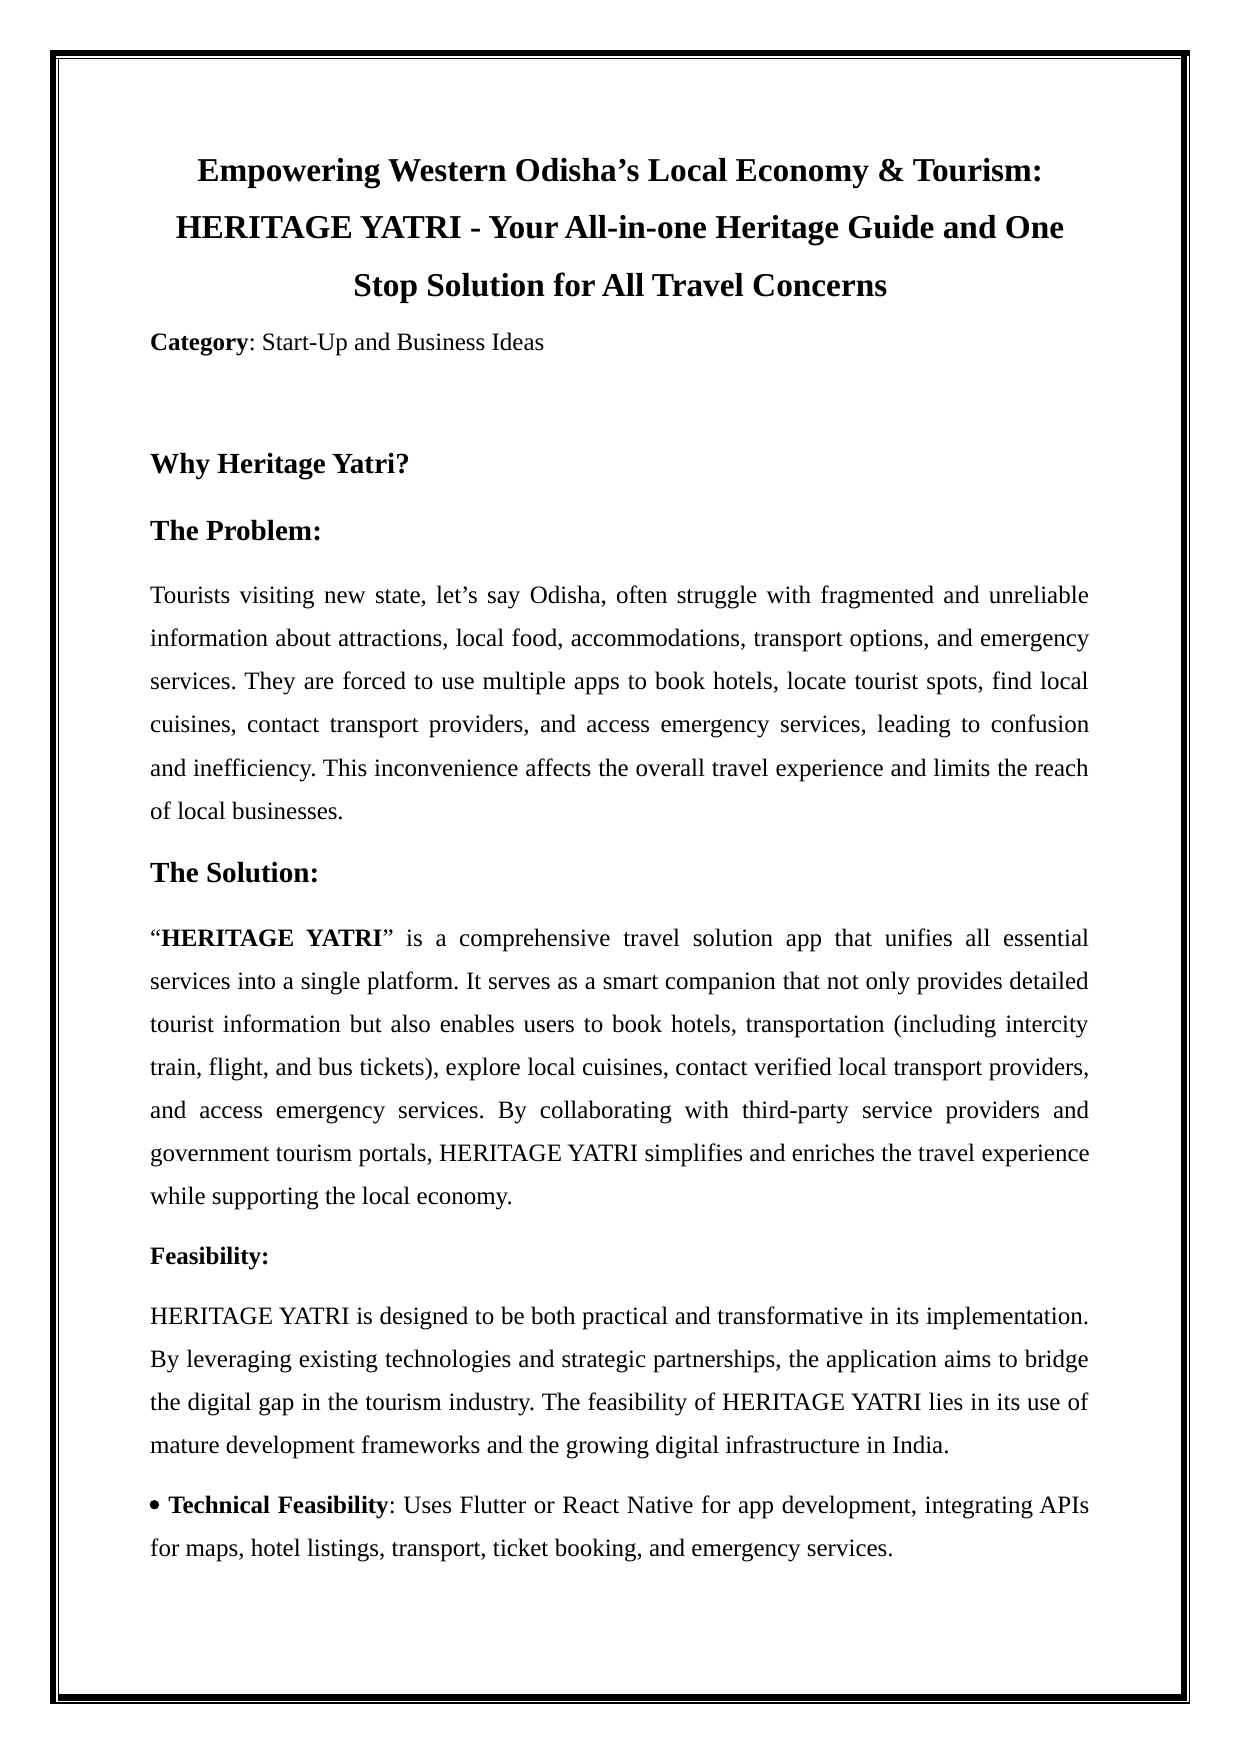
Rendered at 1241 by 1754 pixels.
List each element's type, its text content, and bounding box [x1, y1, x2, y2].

text Technical Feasibility: Uses Flutter or React Native for app development, integrating APIs for maps, hotel listings, transport, ticket booking, and emergency services. [150, 1490, 1090, 1562]
text The Solution: [150, 856, 1090, 889]
text HERITAGE YATRI is designed to be both practical and transformative in its implementation. By leveraging existing technologies and strategic partnerships, the application aims to bridge the digital gap in the tourism industry. The feasibility of HERITAGE YATRI lies in its use of mature development frameworks and the growing digital infrastructure in India. [150, 1301, 1090, 1459]
text Empowering Western Odisha’s Local Economy & Tourism: HERITAGE YATRI - Your All-in-one Heritage Guide and One Stop Solution for All Travel Concerns [150, 150, 1090, 303]
text Why Heritage Yatri? [150, 446, 1090, 480]
text Category: Start-Up and Business Ideas [150, 327, 1090, 355]
text Feasibility: [150, 1241, 1090, 1270]
text “HERITAGE YATRI” is a comprehensive travel solution app that unifies all essential services into a single platform. It serves as a smart companion that not only provides detailed tourist information but also enables users to book hotels, transportation (including intercity train, flight, and bus tickets), explore local cuisines, contact verified local transport providers, and access emergency services. By collaborating with third-party service providers and government tourism portals, HERITAGE YATRI simplifies and enriches the travel experience while supporting the local economy. [150, 923, 1090, 1210]
text Tourists visiting new state, let’s say Odisha, often struggle with fragmented and unreliable information about attractions, local food, accommodations, transport options, and emergency services. They are forced to use multiple apps to book hotels, locate tourist spots, find local cuisines, contact transport providers, and access emergency services, leading to confusion and inefficiency. This inconvenience affects the overall travel experience and limits the reach of local businesses. [150, 580, 1090, 824]
text The Problem: [150, 513, 1090, 547]
